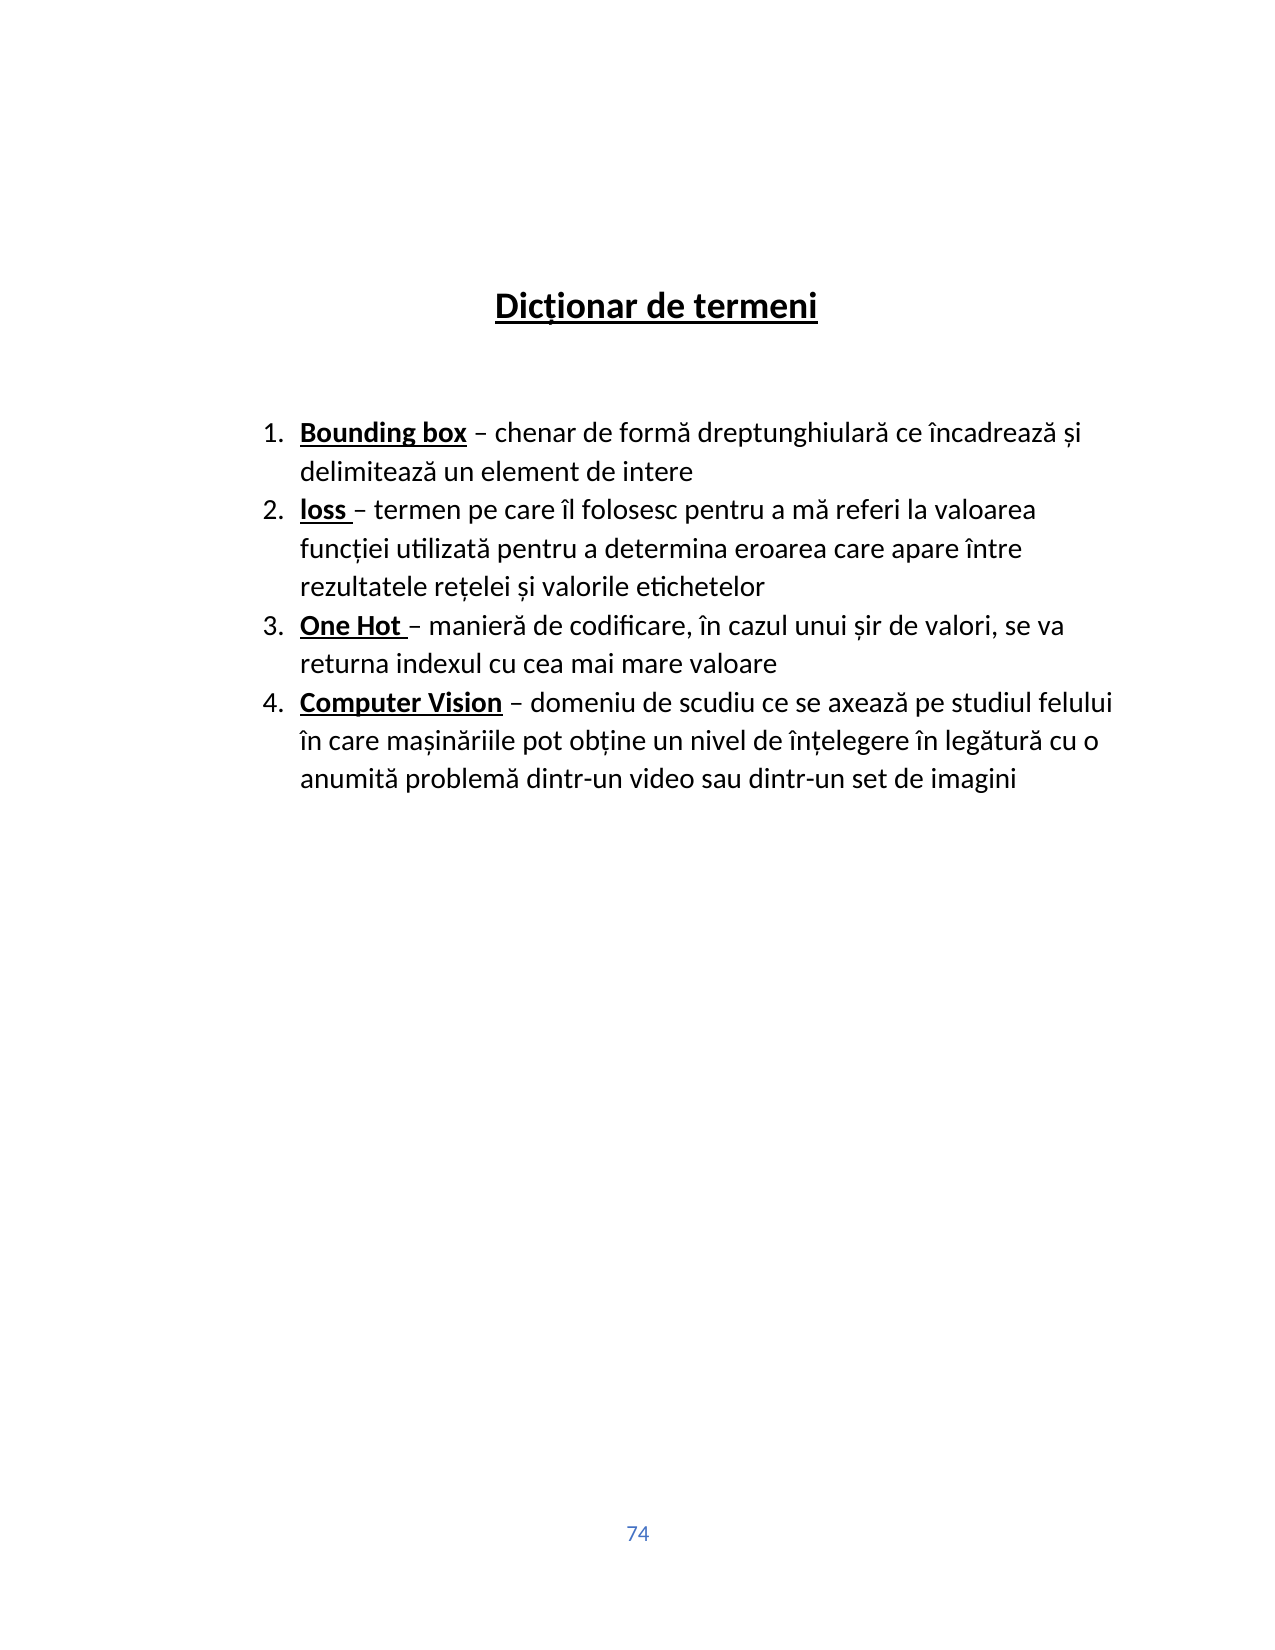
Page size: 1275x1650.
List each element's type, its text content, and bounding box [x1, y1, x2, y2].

list One Hot – manieră de codificare, în cazul unui șir de valori, se va returna indexul cu cea mai mare valoare [262, 607, 1125, 681]
list Bounding box – chenar de formă dreptunghiulară ce încadrează și delimitează un element de intere [262, 414, 1125, 489]
list loss – termen pe care îl folosesc pentru a mă referi la valoarea funcției utilizată pentru a determina eroarea care apare între rezultatele rețelei și valorile etichetelor [262, 491, 1125, 604]
list Computer Vision – domeniu de scudiu ce se axează pe studiul felului în care mașinăriile pot obține un nivel de înțelegere în legătură cu o anumită problemă dintr-un video sau dintr-un set de imagini [262, 684, 1125, 796]
text Dicționar de termeni [150, 282, 1125, 328]
